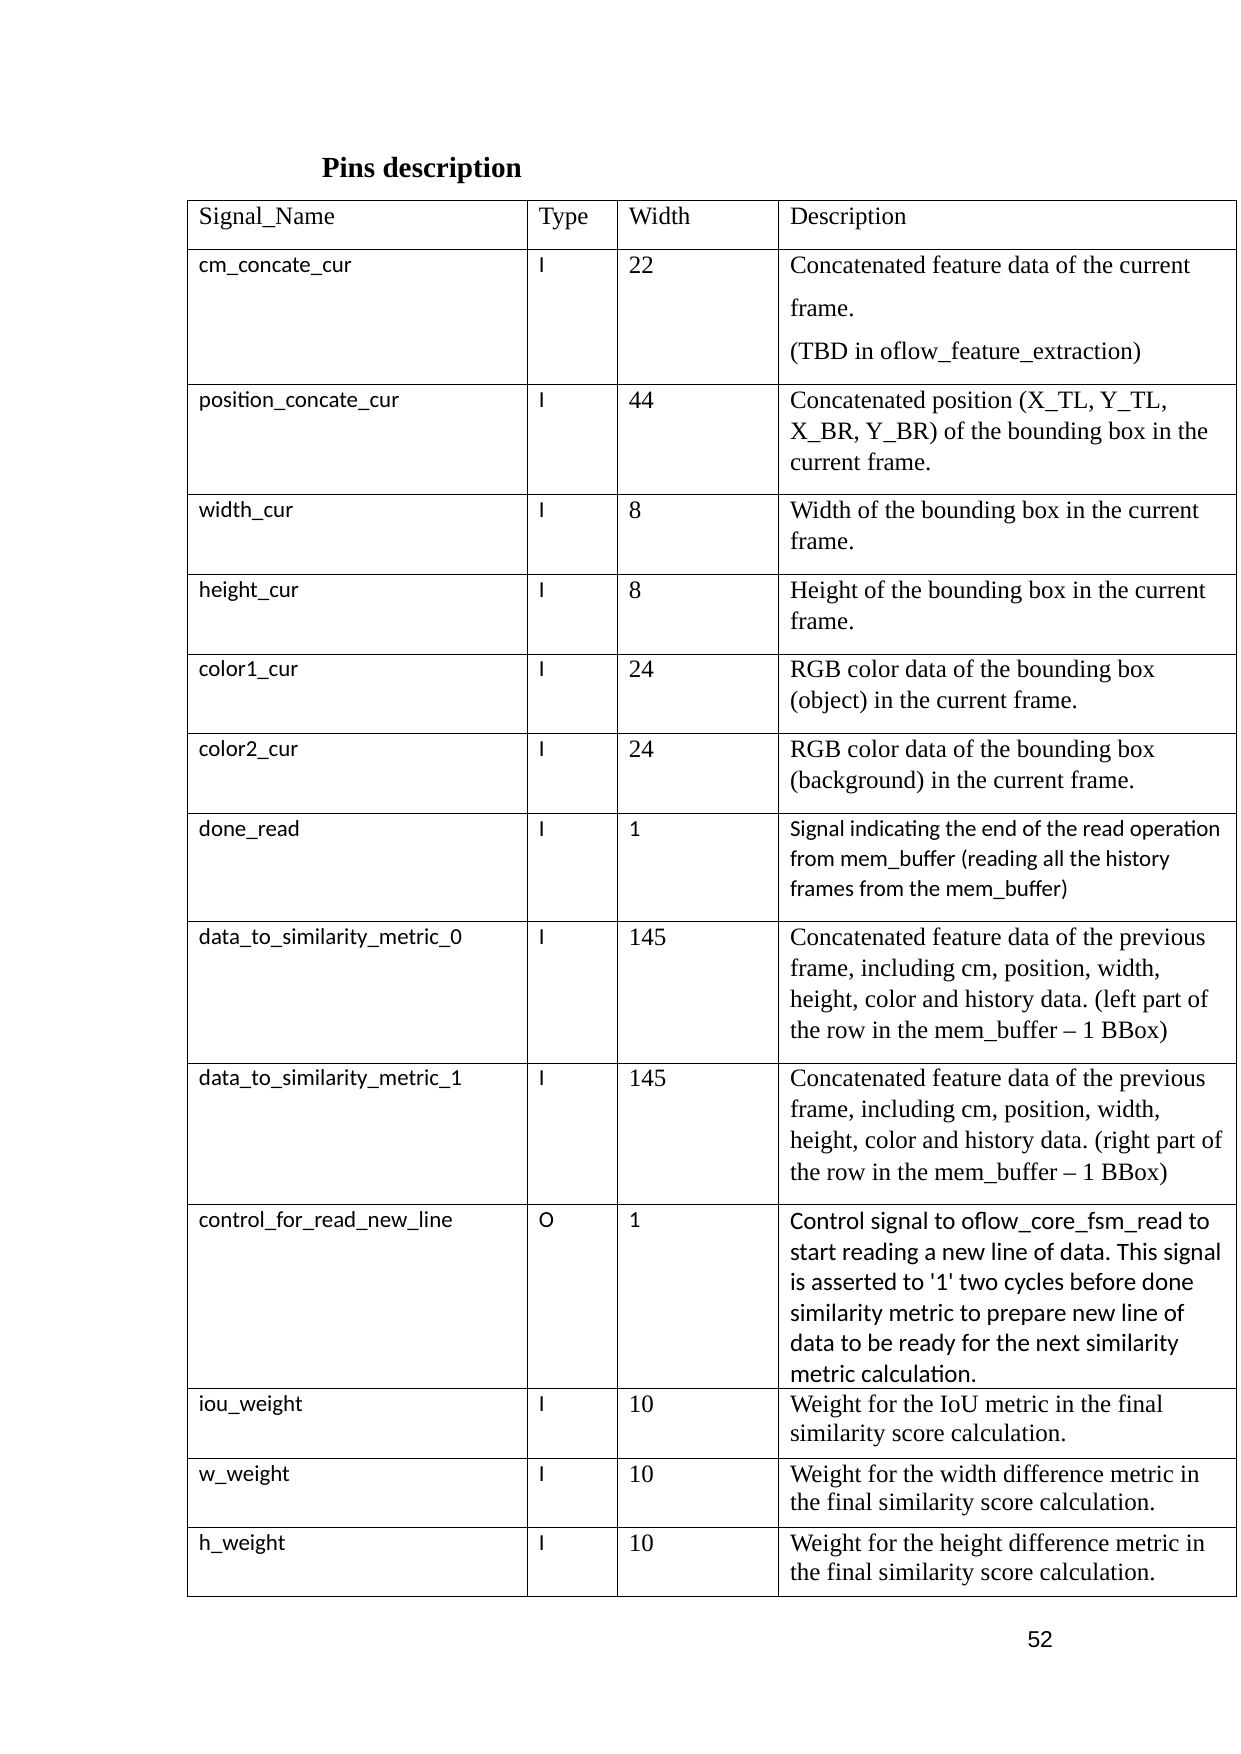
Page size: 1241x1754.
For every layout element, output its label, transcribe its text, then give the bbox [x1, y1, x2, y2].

table_cell data_to_similarity_metric_0 [188, 922, 527, 1062]
table_cell I [528, 1064, 617, 1204]
table_cell I [528, 495, 617, 574]
table_cell w_weight [188, 1459, 527, 1527]
table_cell I [528, 250, 617, 384]
table_cell 24 [618, 734, 778, 813]
table_cell I [528, 734, 617, 813]
table_header Signal_Name [188, 201, 527, 249]
table_cell I [528, 655, 617, 733]
table_cell 24 [618, 655, 778, 733]
table_cell h_weight [188, 1528, 527, 1596]
table_cell RGB color data of the bounding box (background) in the current frame. [779, 734, 1236, 813]
table_cell I [528, 814, 617, 921]
table_cell Control signal to oflow_core_fsm_read to start reading a new line of data. This signal is asserted to '1' two cycles before done similarity metric to prepare new line of data to be ready for the next similarity metric calculation. [779, 1205, 1236, 1388]
table_cell Concatenated feature data of the previous frame, including cm, position, width, height, color and history data. (left part of the row in the mem_buffer – 1 BBox) [779, 922, 1236, 1062]
table_cell I [528, 1389, 617, 1458]
table_cell Concatenated position (X_TL, Y_TL, X_BR, Y_BR) of the bounding box in the current frame. [779, 385, 1236, 494]
table_cell Weight for the height difference metric in the final similarity score calculation. [779, 1528, 1236, 1596]
table_cell data_to_similarity_metric_1 [188, 1064, 527, 1204]
table_cell width_cur [188, 495, 527, 574]
table_cell position_concate_cur [188, 385, 527, 494]
text Pins description [322, 150, 1053, 183]
table_cell Signal indicating the end of the read operation from mem_buffer (reading all the history frames from the mem_buffer) [779, 814, 1236, 921]
table_cell 10 [618, 1459, 778, 1527]
table_cell I [528, 385, 617, 494]
table_cell color1_cur [188, 655, 527, 733]
table_cell 44 [618, 385, 778, 494]
table_cell 10 [618, 1528, 778, 1596]
table_cell I [528, 922, 617, 1062]
table_cell Weight for the IoU metric in the final similarity score calculation. [779, 1389, 1236, 1458]
table_cell 145 [618, 1064, 778, 1204]
table_cell 1 [618, 1205, 778, 1388]
table_cell Weight for the width difference metric in the final similarity score calculation. [779, 1459, 1236, 1527]
table_header Width [618, 201, 778, 249]
table_cell O [528, 1205, 617, 1388]
table_cell I [528, 1528, 617, 1596]
table_cell height_cur [188, 575, 527, 653]
table_cell Concatenated feature data of the previous frame, including cm, position, width, height, color and history data. (right part of the row in the mem_buffer – 1 BBox) [779, 1064, 1236, 1204]
table_cell 145 [618, 922, 778, 1062]
table_cell control_for_read_new_line [188, 1205, 527, 1388]
table_cell I [528, 575, 617, 653]
table_cell RGB color data of the bounding box (object) in the current frame. [779, 655, 1236, 733]
table_cell Height of the bounding box in the current frame. [779, 575, 1236, 653]
table_cell Width of the bounding box in the current frame. [779, 495, 1236, 574]
table_cell 10 [618, 1389, 778, 1458]
table_cell 8 [618, 495, 778, 574]
table_cell 1 [618, 814, 778, 921]
table_cell iou_weight [188, 1389, 527, 1458]
table_cell 22 [618, 250, 778, 384]
table_cell 8 [618, 575, 778, 653]
table_cell color2_cur [188, 734, 527, 813]
table_cell cm_concate_cur [188, 250, 527, 384]
table_cell I [528, 1459, 617, 1527]
table_header Type [528, 201, 617, 249]
table_header Description [779, 201, 1236, 249]
table_cell Concatenated feature data of the current frame. (TBD in oflow_feature_extraction) [779, 250, 1236, 384]
table_cell done_read [188, 814, 527, 921]
